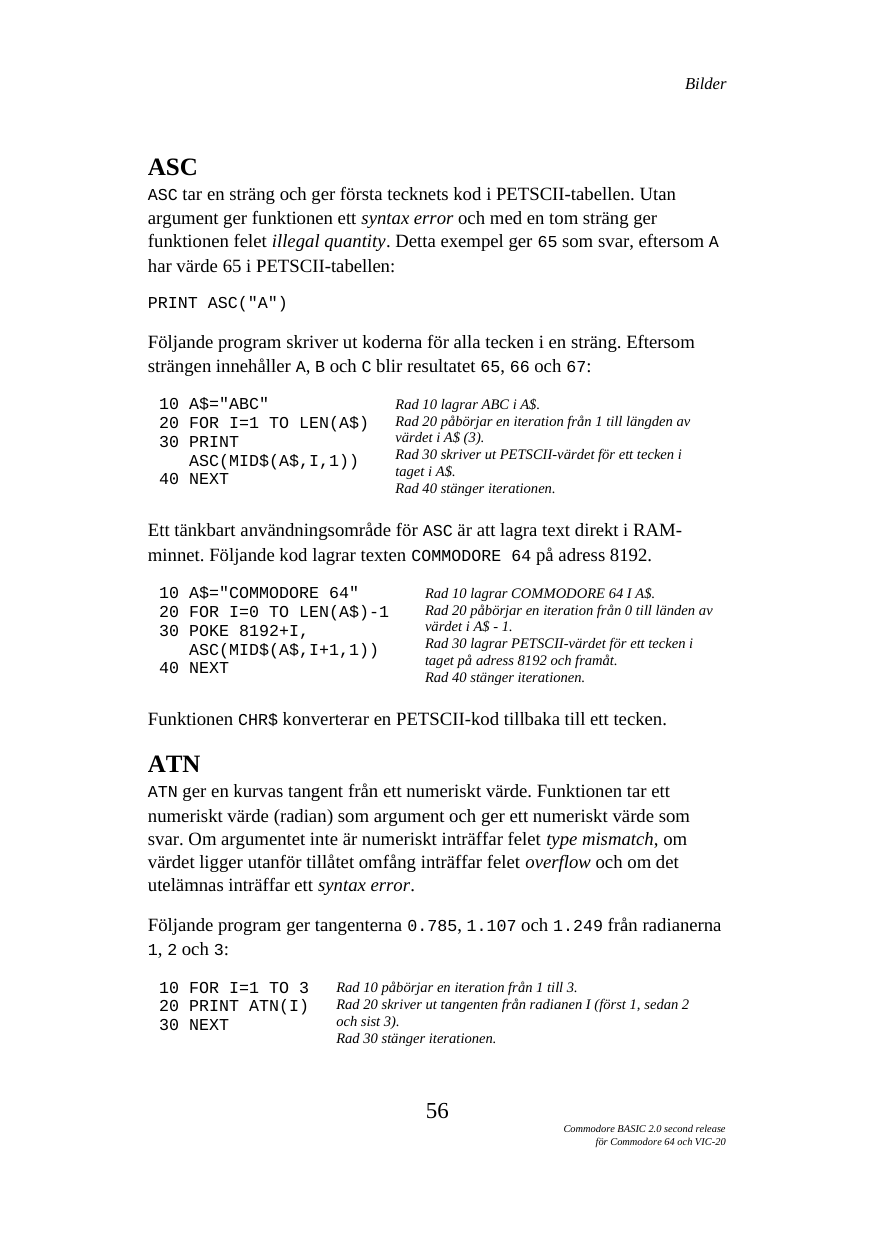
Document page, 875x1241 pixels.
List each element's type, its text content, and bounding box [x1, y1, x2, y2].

subtitle ATN [148, 749, 726, 778]
table_header Rad 10 lagrar COMMODORE 64 I A$. Rad 20 påbörjar en iteration från 0 till länden av värdet i A$ - 1. Rad 30 lagrar PETSCII-värdet för ett tecken i taget på adress 8192 och framåt. Rad 40 stänger iterationen. [414, 585, 726, 685]
text ASC tar en sträng och ger första tecknets kod i PETSCII-tabellen. Utan argument ger funktionen ett syntax error och med en tom sträng ger funktionen felet illegal quantity. Detta exempel ger 65 som svar, eftersom A har värde 65 i PETSCII-tabellen: [148, 183, 726, 276]
text PRINT ASC("A") [148, 294, 726, 313]
table_header 10 A$="COMMODORE 64" 20 FOR I=0 TO LEN(A$)-1 30 POKE 8192+I, ASC(MID$(A$,I+1,1)) 40 NEXT [148, 585, 413, 685]
text Ett tänkbart användningsområde för ASC är att lagra text direkt i RAM-minnet. Följande kod lagrar texten COMMODORE 64 på adress 8192. [148, 496, 726, 566]
text Följande program skriver ut koderna för alla tecken i en sträng. Eftersom strängen innehåller A, B och C blir resultatet 65, 66 och 67: [148, 331, 726, 377]
subtitle ASC [148, 152, 726, 181]
text ATN ger en kurvas tangent från ett numeriskt värde. Funktionen tar ett numeriskt värde (radian) som argument och ger ett numeriskt värde som svar. Om argumentet inte är numeriskt inträffar felet type mismatch, om värdet ligger utanför tillåtet omfång inträffar felet overflow och om det utelämnas inträffar ett syntax error. [148, 780, 726, 896]
table_header 10 FOR I=1 TO 3 20 PRINT ATN(I) 30 NEXT [148, 979, 325, 1046]
table_header Rad 10 påbörjar en iteration från 1 till 3. Rad 20 skriver ut tangenten från radianen I (först 1, sedan 2 och sist 3). Rad 30 stänger iterationen. [325, 979, 726, 1046]
table_header Rad 10 lagrar ABC i A$. Rad 20 påbörjar en iteration från 1 till längden av värdet i A$ (3). Rad 30 skriver ut PETSCII-värdet för ett tecken i taget i A$. Rad 40 stänger iterationen. [384, 396, 726, 496]
text Funktionen CHR$ konverterar en PETSCII-kod tillbaka till ett tecken. [148, 685, 726, 731]
table_header 10 A$="ABC" 20 FOR I=1 TO LEN(A$) 30 PRINT ASC(MID$(A$,I,1)) 40 NEXT [148, 396, 384, 496]
text Följande program ger tangenterna 0.785, 1.107 och 1.249 från radianerna 1, 2 och 3: [148, 914, 726, 961]
